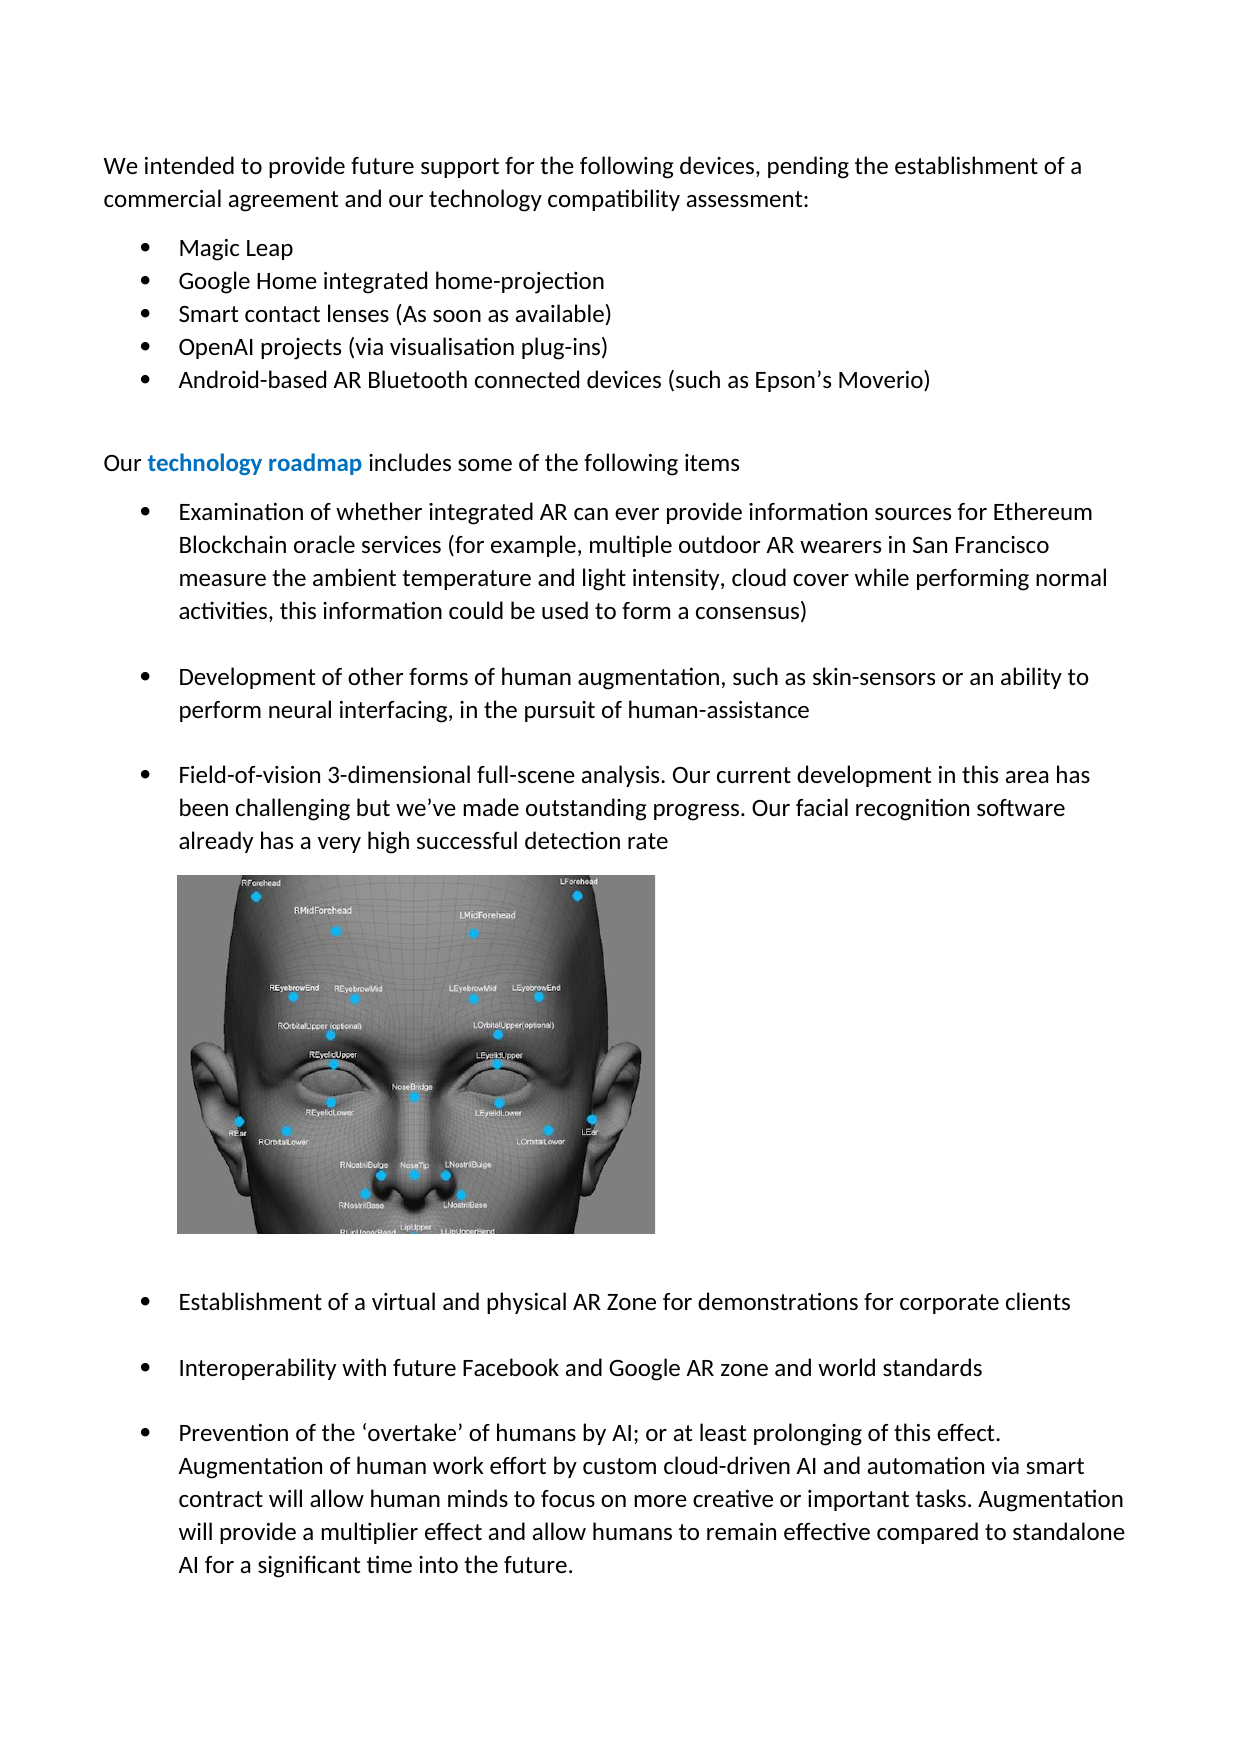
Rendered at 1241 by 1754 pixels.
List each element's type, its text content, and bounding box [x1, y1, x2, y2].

list Field-of-vision 3-dimensional full-scene analysis. Our current development in this area has been challenging but we’ve made outstanding progress. Our facial recognition software already has a very high successful detection rate [141, 759, 1137, 856]
list OpenAI projects (via visualisation plug-ins) [141, 331, 1137, 362]
list Development of other forms of human augmentation, such as skin-sensors or an ability to perform neural interfacing, in the pursuit of human-assistance [141, 661, 1137, 724]
list Interoperability with future Facebook and Google AR zone and world standards [141, 1352, 1137, 1415]
list Examination of whether integrated AR can ever provide information sources for Ethereum Blockchain oracle services (for example, multiple outdoor AR wearers in San Francisco measure the ambient temperature and light intensity, cloud cover while performing normal activities, this information could be used to form a consensus) [141, 496, 1137, 626]
list Google Home integrated home-projection [141, 265, 1137, 296]
text We intended to provide future support for the following devices, pending the establishment of a commercial agreement and our technology compatibility assessment: [103, 150, 1137, 213]
picture [177, 875, 656, 1234]
list Magic Leap [141, 232, 1137, 263]
list Prevention of the ‘overtake’ of humans by AI; or at least prolonging of this effect. Augmentation of human work effort by custom cloud-driven AI and automation via smart contract will allow human minds to focus on more creative or important tasks. Augmentation will provide a multiplier effect and allow humans to remain effective compared to standalone AI for a significant time into the future. [141, 1417, 1137, 1580]
list Android-based AR Bluetooth connected devices (such as Epson’s Moverio) [141, 364, 1137, 395]
list Establishment of a virtual and physical AR Zone for demonstrations for corporate clients [141, 1286, 1137, 1316]
text Our technology roadmap includes some of the following items [103, 414, 1137, 477]
list Smart contact lenses (As soon as available) [141, 298, 1137, 329]
